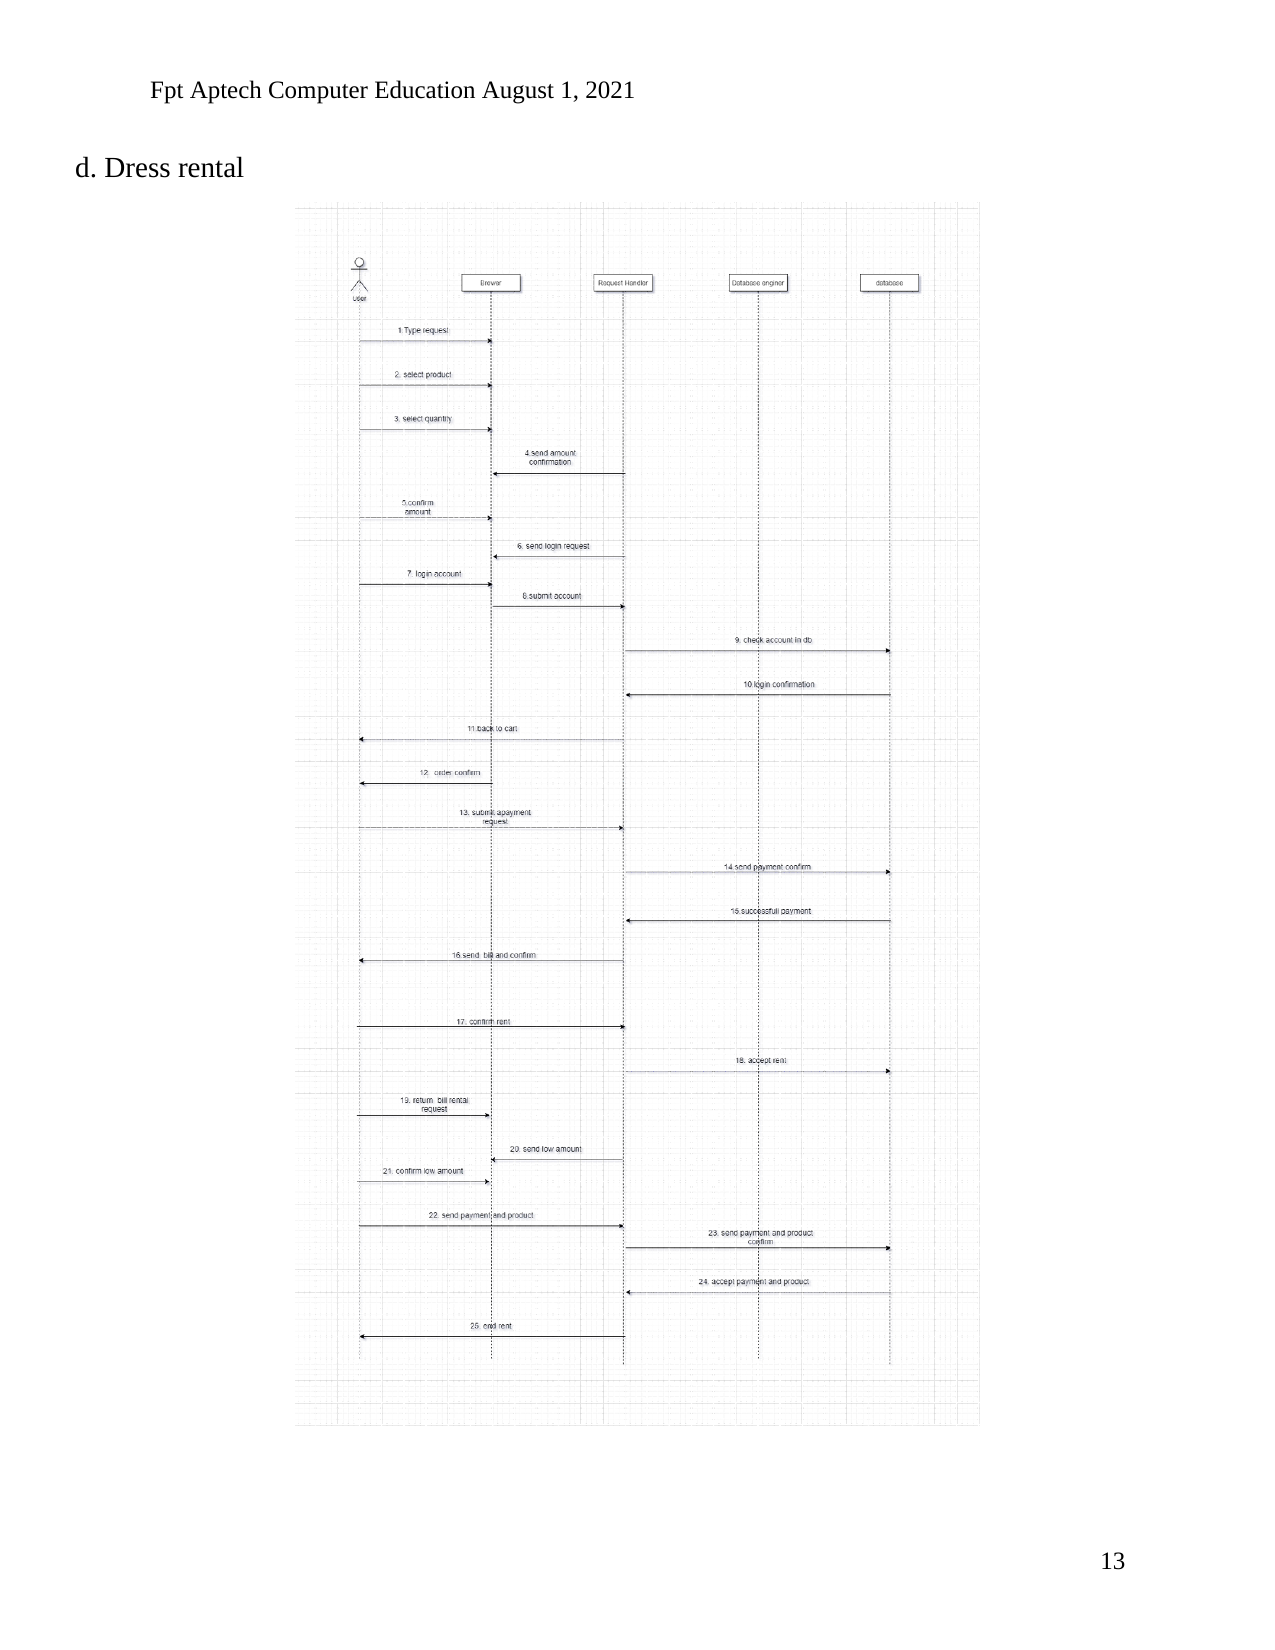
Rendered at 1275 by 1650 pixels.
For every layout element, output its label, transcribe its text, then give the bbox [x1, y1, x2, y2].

subtitle d. Dress rental [75, 150, 1125, 183]
picture [295, 202, 980, 1426]
